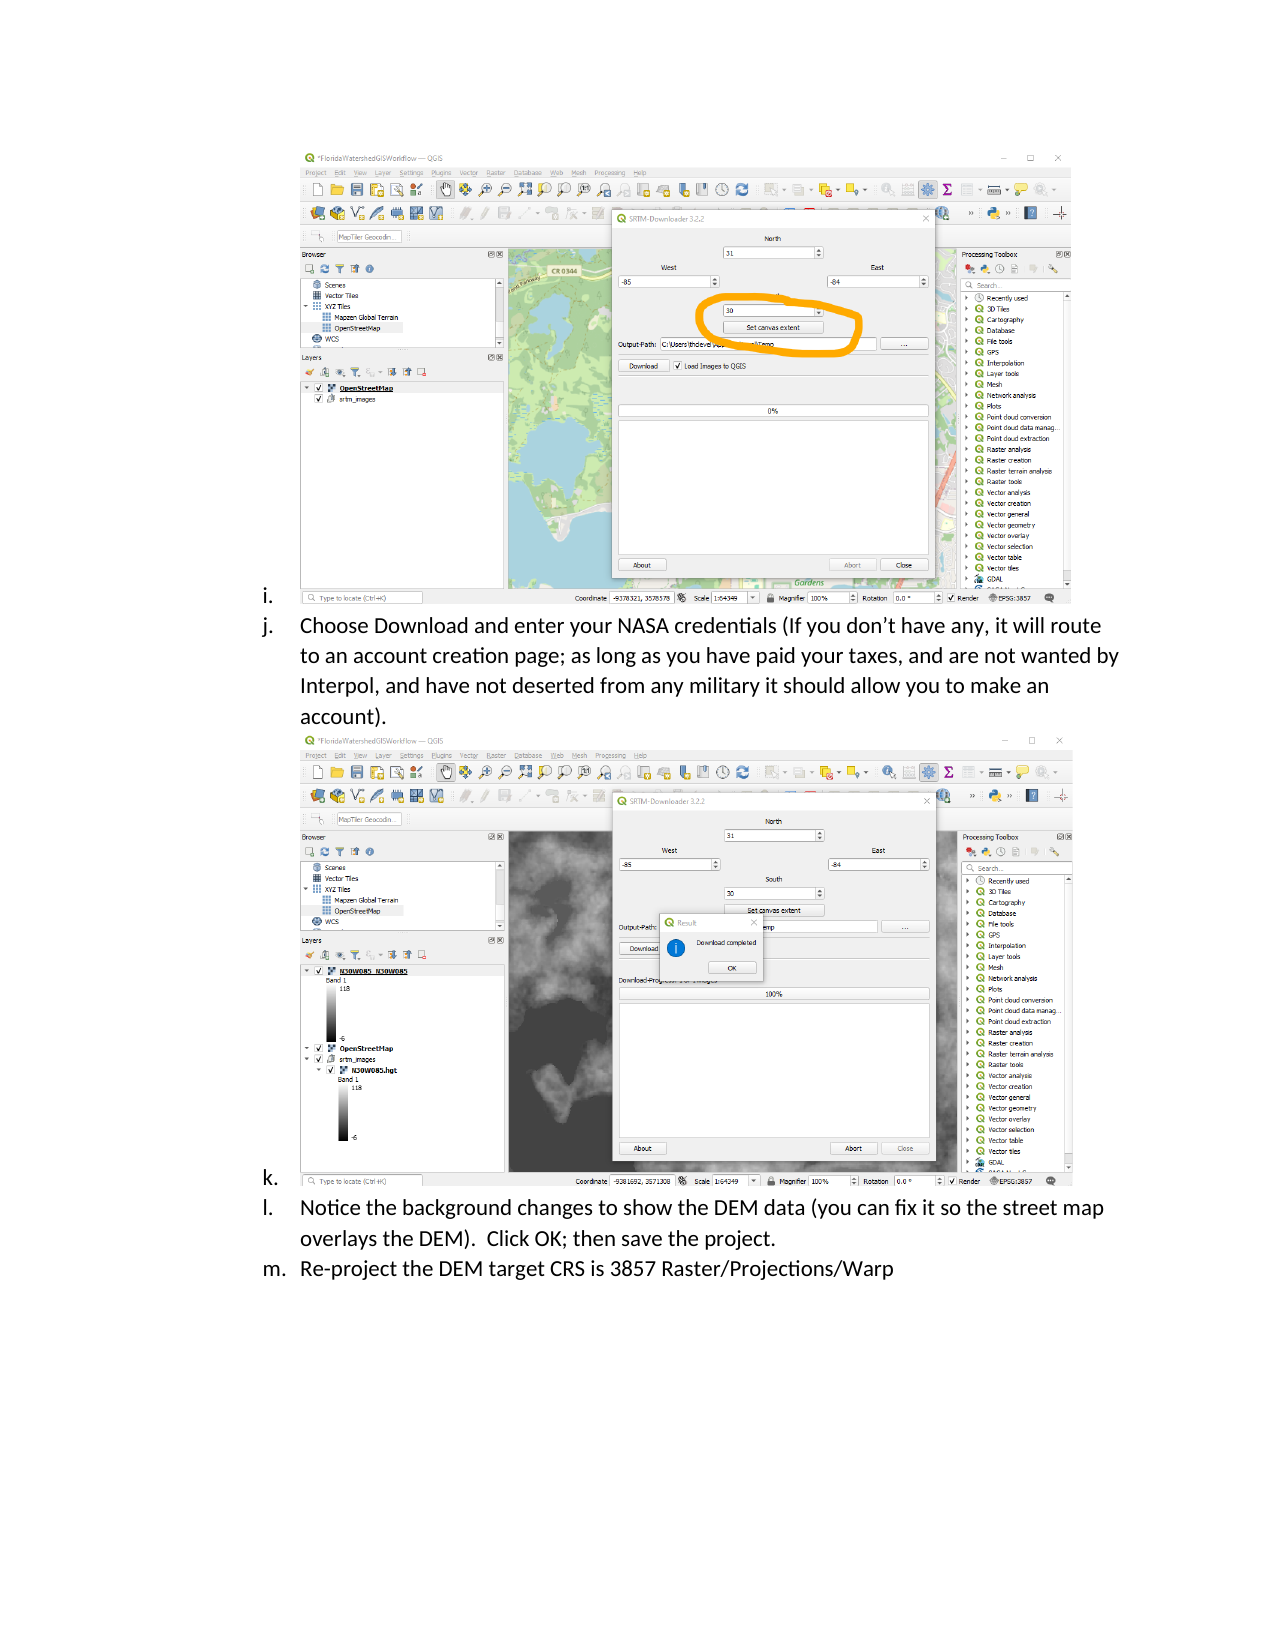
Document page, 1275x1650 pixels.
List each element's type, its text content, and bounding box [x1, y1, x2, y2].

list Notice the background changes to show the DEM data (you can fix it so the street map overlays the DEM). Click OK; then save the project. [262, 1193, 1125, 1252]
list Choose Download and enter your NASA credentials (If you don’t have any, it will route to an account creation page; as long as you have paid your taxes, and are not wanted by Interpol, and have not deserted from any military it should allow you to make an account). [262, 611, 1125, 730]
picture [300, 732, 1073, 1186]
picture [300, 150, 1071, 604]
list Re-project the DEM target CRS is 3857 Raster/Projections/Warp [262, 1254, 1125, 1282]
